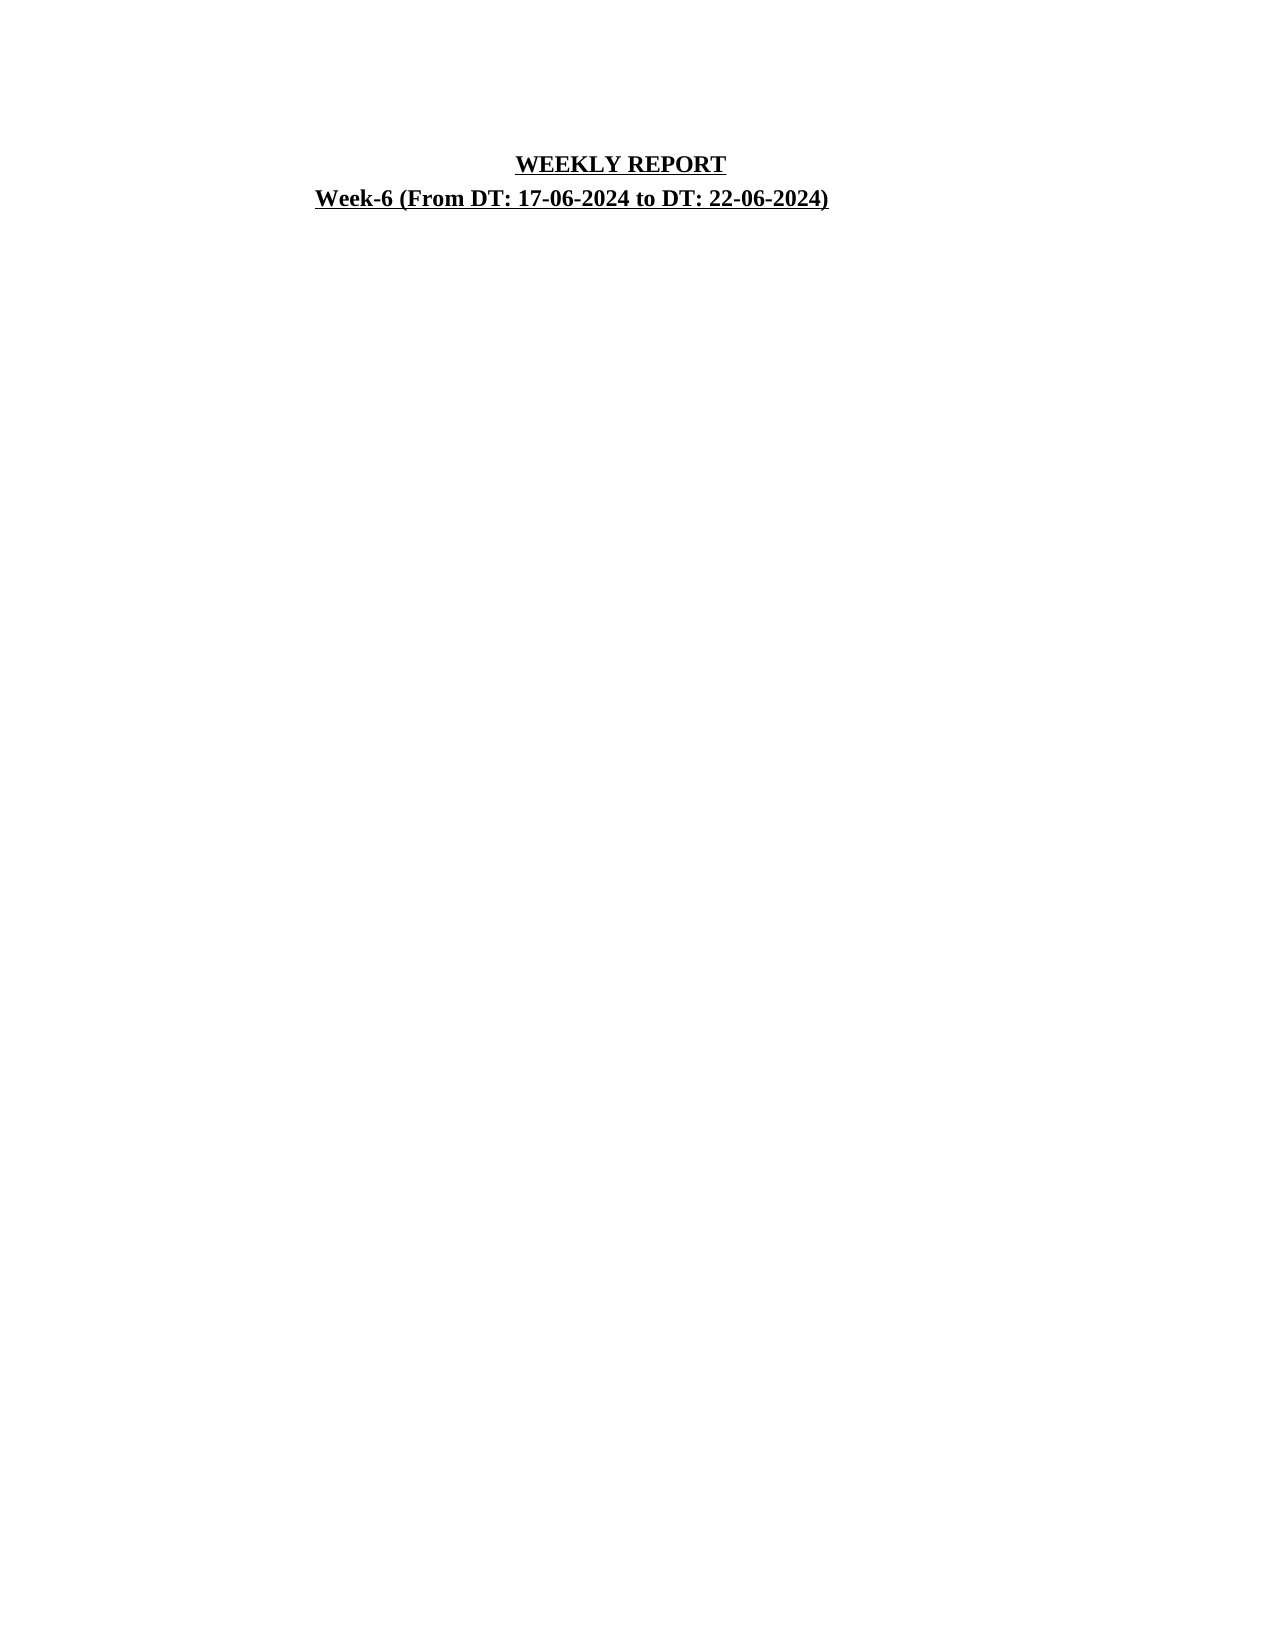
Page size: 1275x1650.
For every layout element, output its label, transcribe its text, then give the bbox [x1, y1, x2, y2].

text Week-6 (From DT: 17-06-2024 to DT: 22-06-2024) [150, 184, 828, 211]
text WEEKLY REPORT [413, 150, 828, 178]
